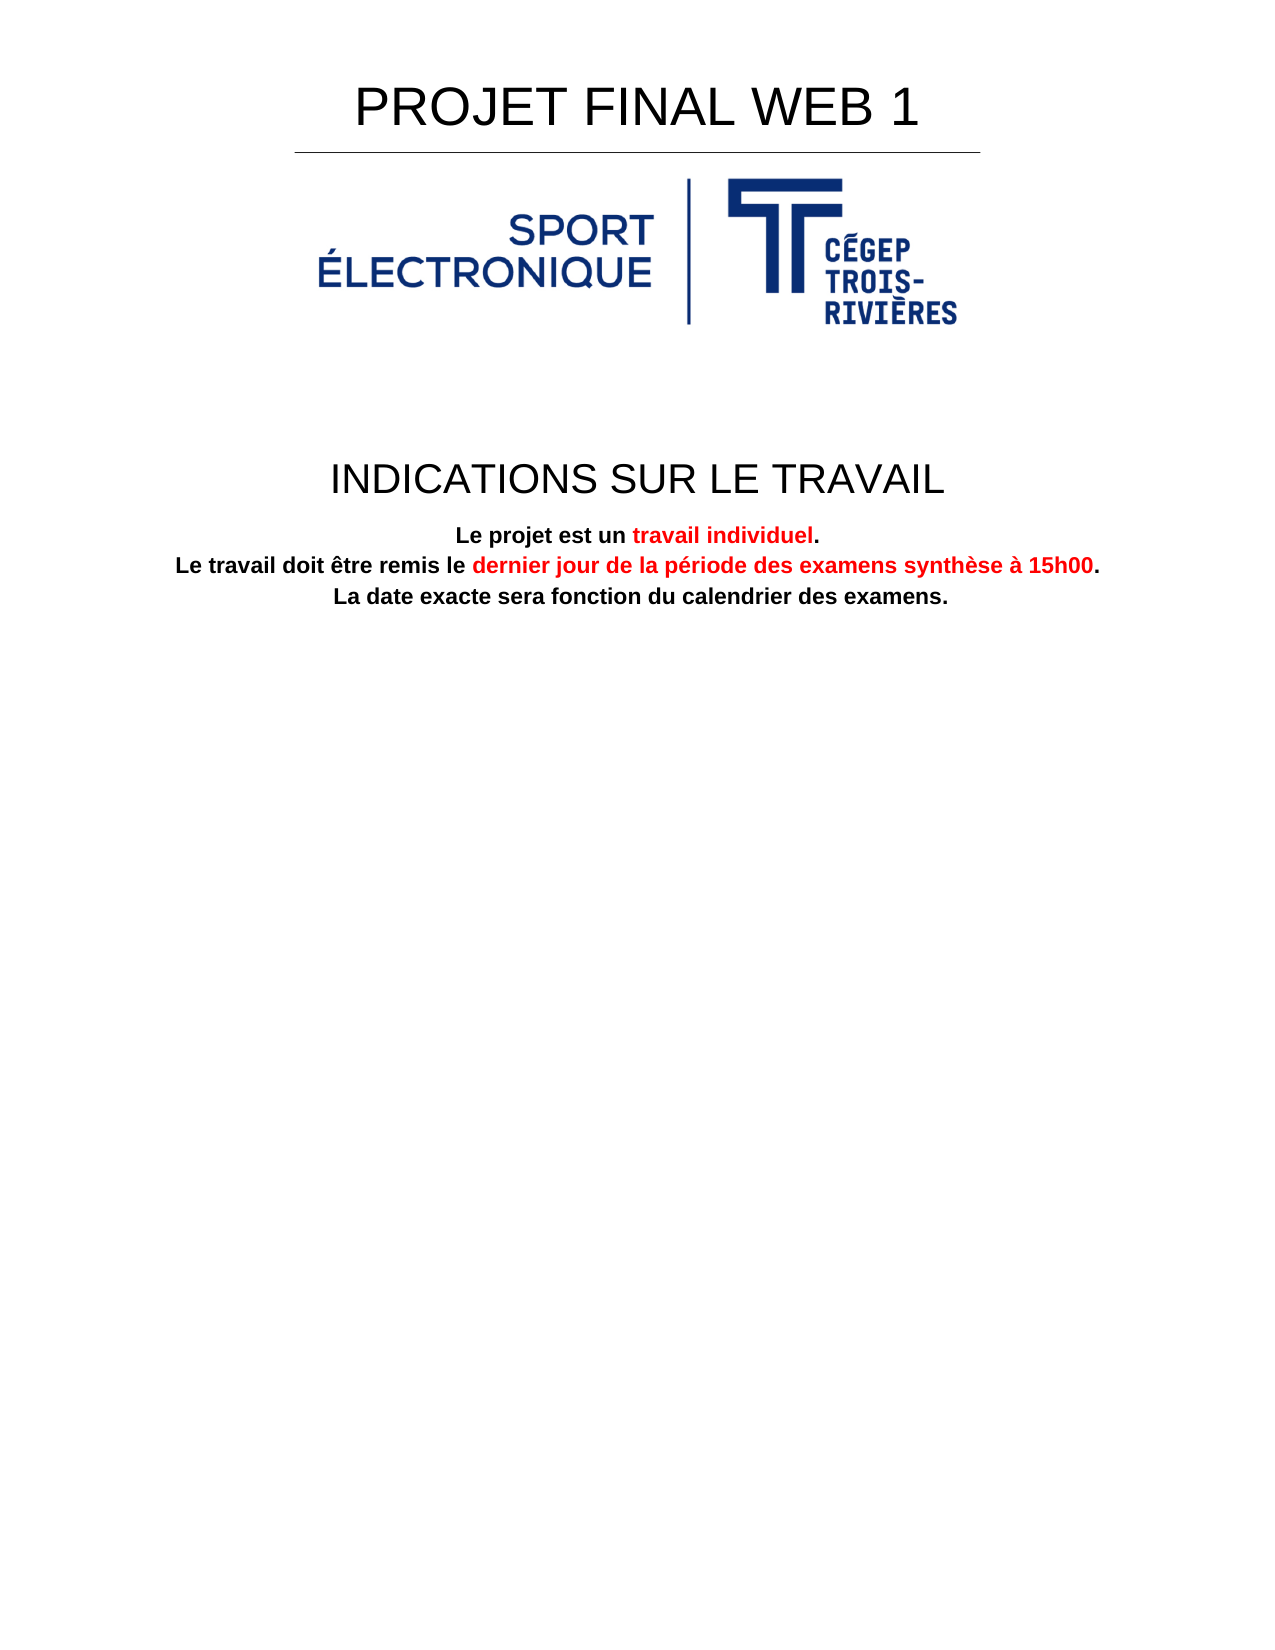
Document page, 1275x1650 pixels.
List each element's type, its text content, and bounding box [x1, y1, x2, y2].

text Le travail doit être remis le dernier jour de la période des examens synthèse à 15h00. [75, 552, 1200, 579]
text La date exacte sera fonction du calendrier des examens. [75, 583, 1200, 609]
title PROJET FINAL WEB 1 [75, 75, 1200, 137]
subtitle INDICATIONS SUR LE TRAVAIL [75, 455, 1200, 503]
text Le projet est un travail individuel. [75, 522, 1200, 549]
picture [294, 152, 981, 349]
